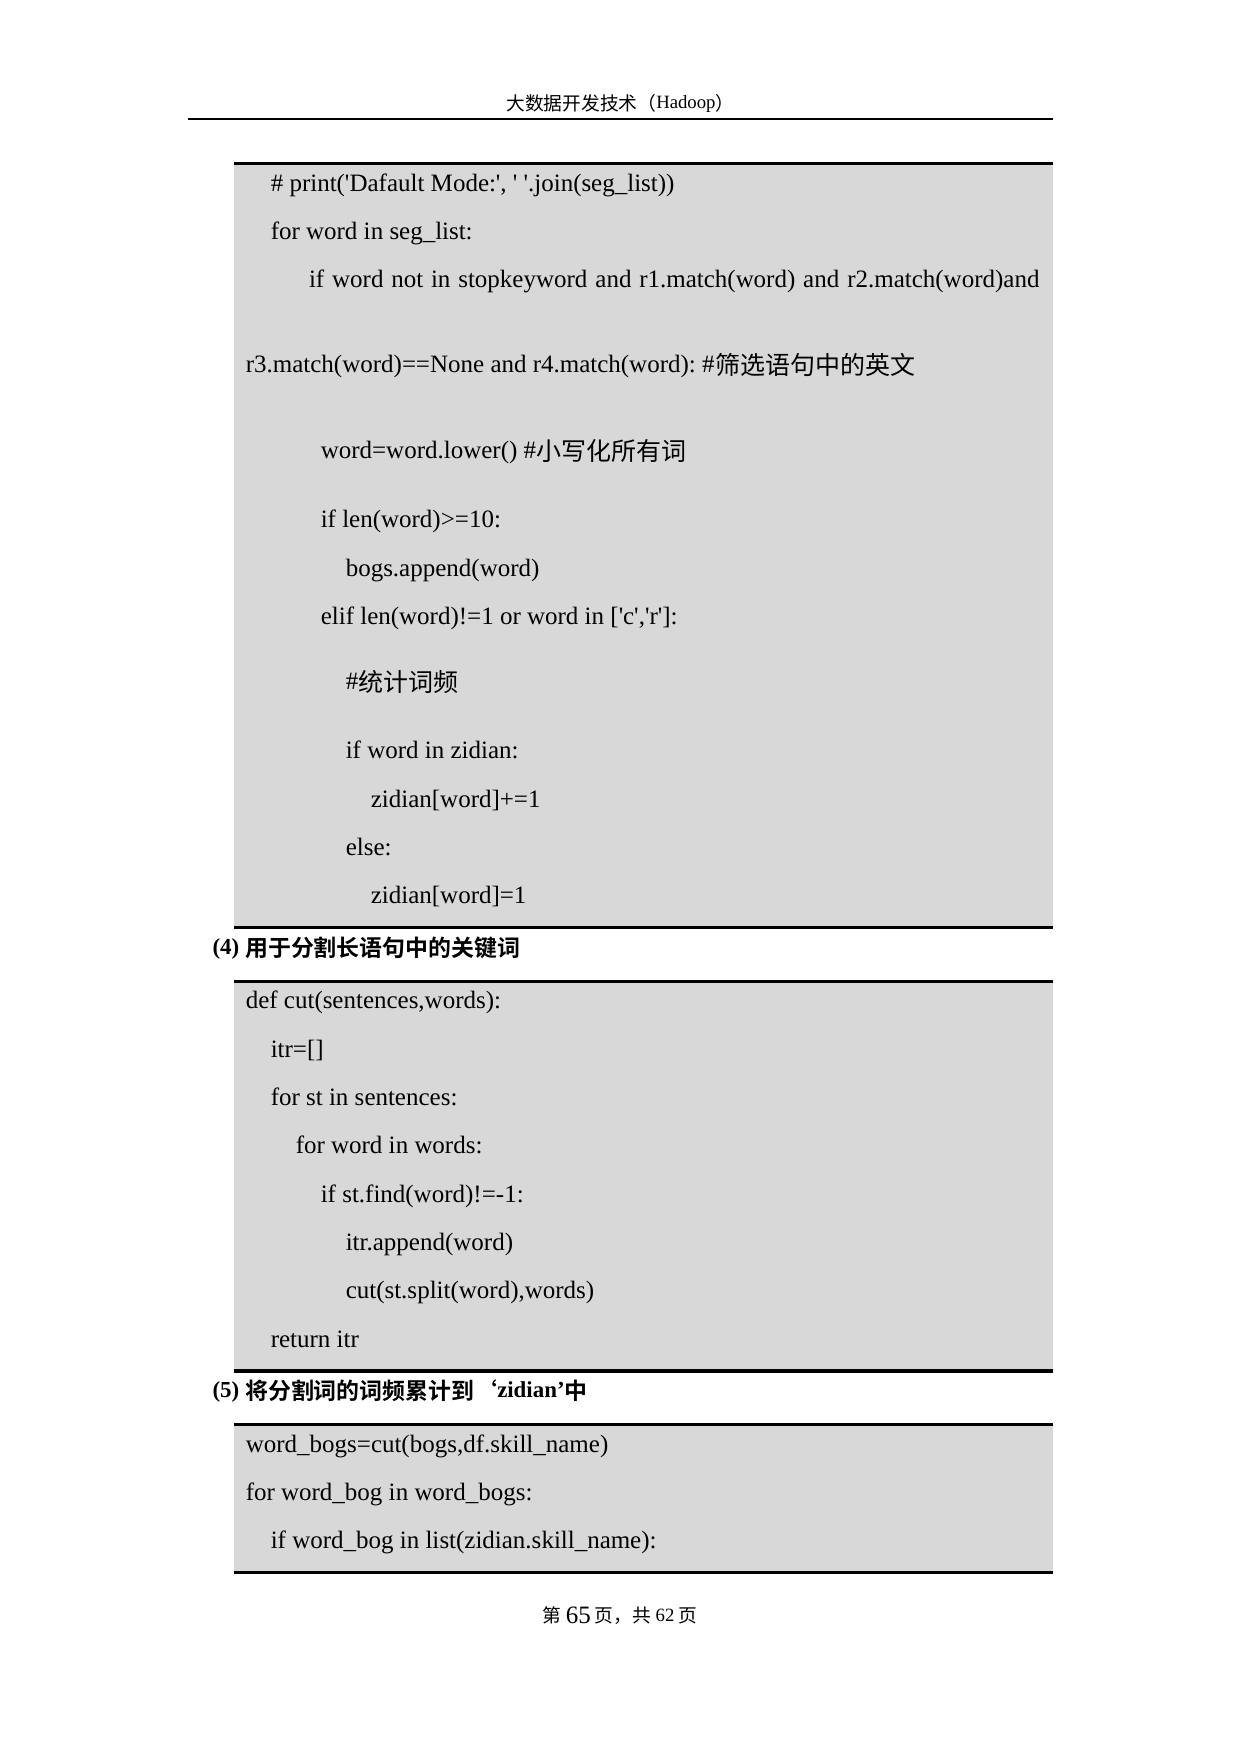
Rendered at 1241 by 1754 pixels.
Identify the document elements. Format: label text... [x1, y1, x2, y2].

list 将分割词的词频累计到‘zidian’中 [212, 1372, 1053, 1406]
list 用于分割长语句中的关键词 [212, 929, 1053, 963]
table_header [234, 165, 1053, 926]
table_header def cut(sentences,words): itr=[] for st in sentences: for word in words: if st.find(word)!=-1: itr.append(word) cut(st.split(word),words) return itr [234, 983, 1053, 1369]
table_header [234, 1426, 1053, 1571]
